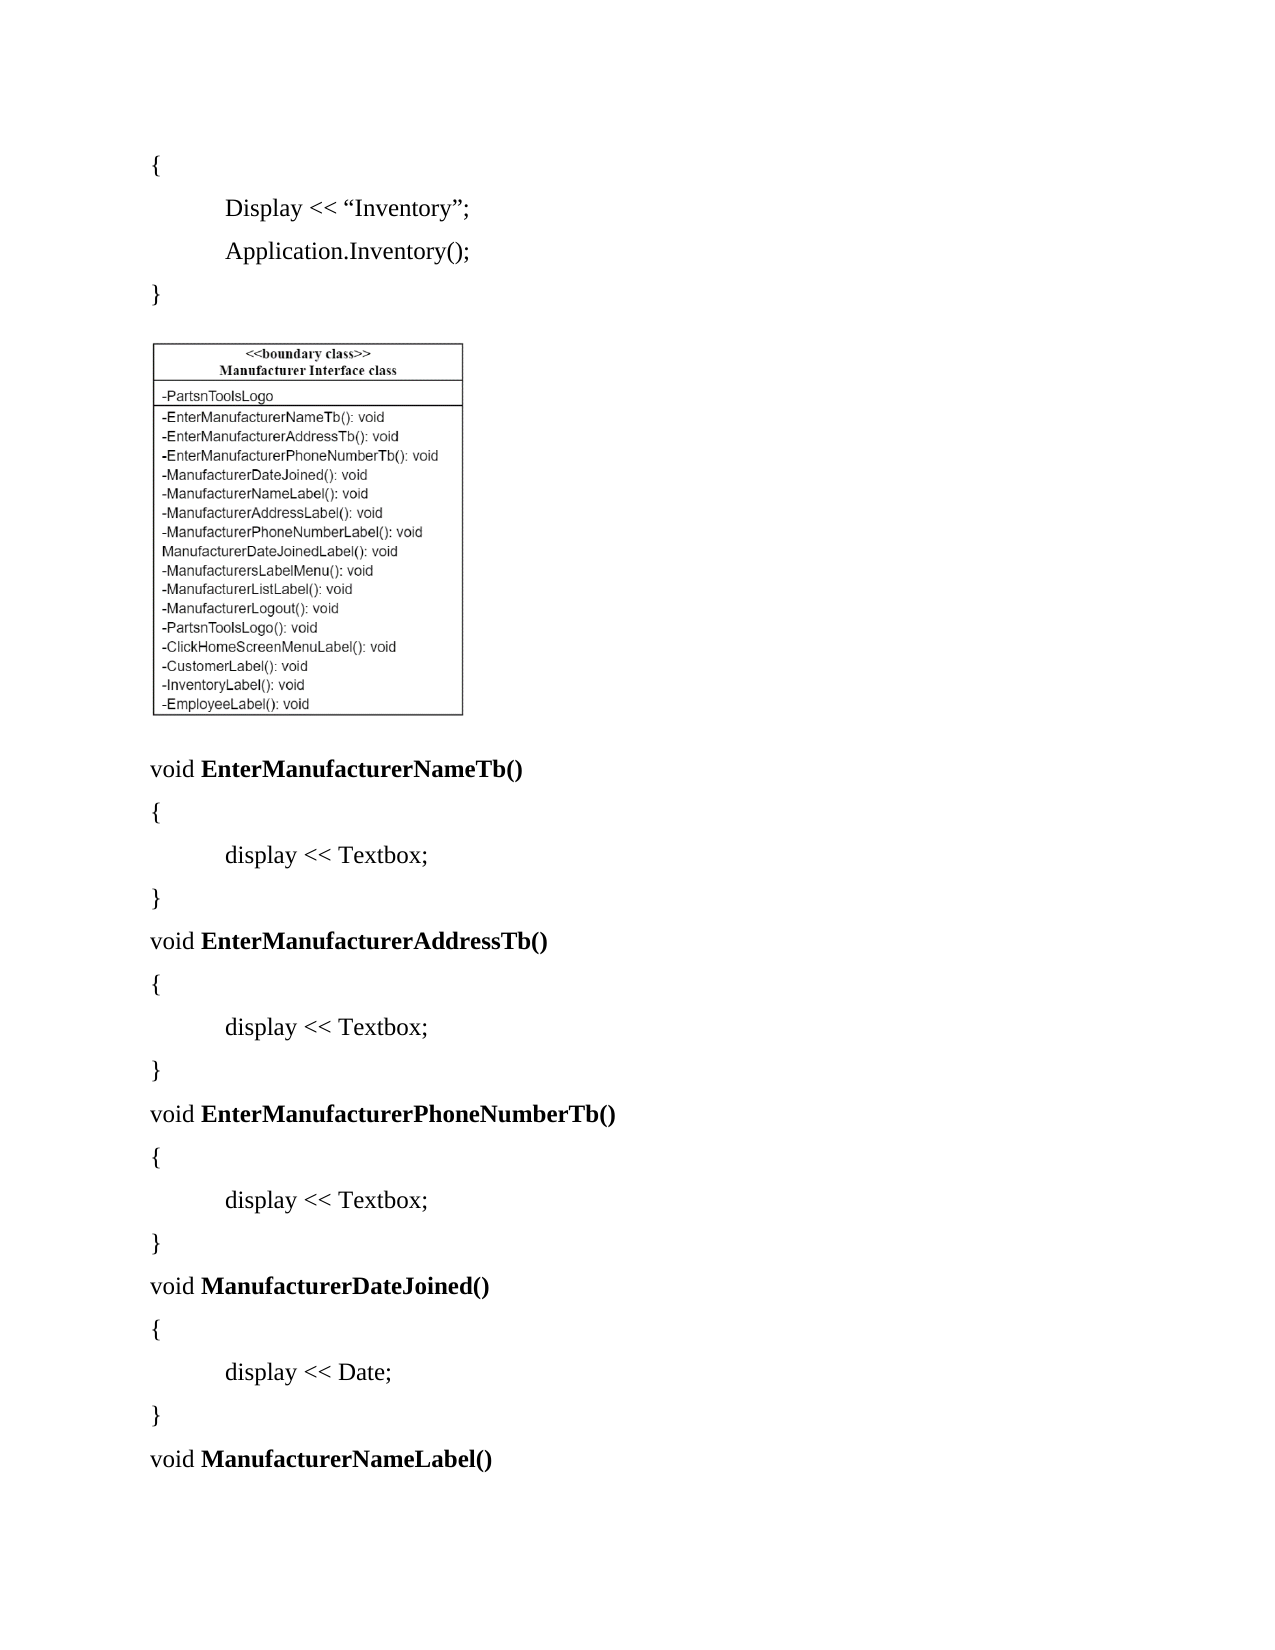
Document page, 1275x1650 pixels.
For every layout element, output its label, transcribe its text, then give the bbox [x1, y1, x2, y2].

text { [150, 1142, 1125, 1171]
text void EnterManufacturerNameTb() [150, 754, 1125, 782]
text void ManufacturerNameLabel() [150, 1444, 1125, 1472]
text void EnterManufacturerPhoneNumberTb() [150, 1099, 1125, 1127]
text display << Textbox; [150, 840, 1125, 869]
text { [150, 1314, 1125, 1343]
picture [150, 340, 465, 718]
text { [150, 969, 1125, 998]
text } [150, 279, 1125, 308]
text display << Date; [150, 1357, 1125, 1386]
text Display << “Inventory”; [150, 193, 1125, 222]
text Application.Inventory(); [150, 236, 1125, 265]
text } [150, 883, 1125, 912]
text } [150, 1056, 1125, 1084]
text { [150, 150, 1125, 179]
text } [150, 1228, 1125, 1257]
text display << Textbox; [150, 1185, 1125, 1214]
text void EnterManufacturerAddressTb() [150, 926, 1125, 955]
text { [150, 797, 1125, 826]
text void ManufacturerDateJoined() [150, 1271, 1125, 1300]
text display << Textbox; [150, 1012, 1125, 1041]
text } [150, 1401, 1125, 1429]
